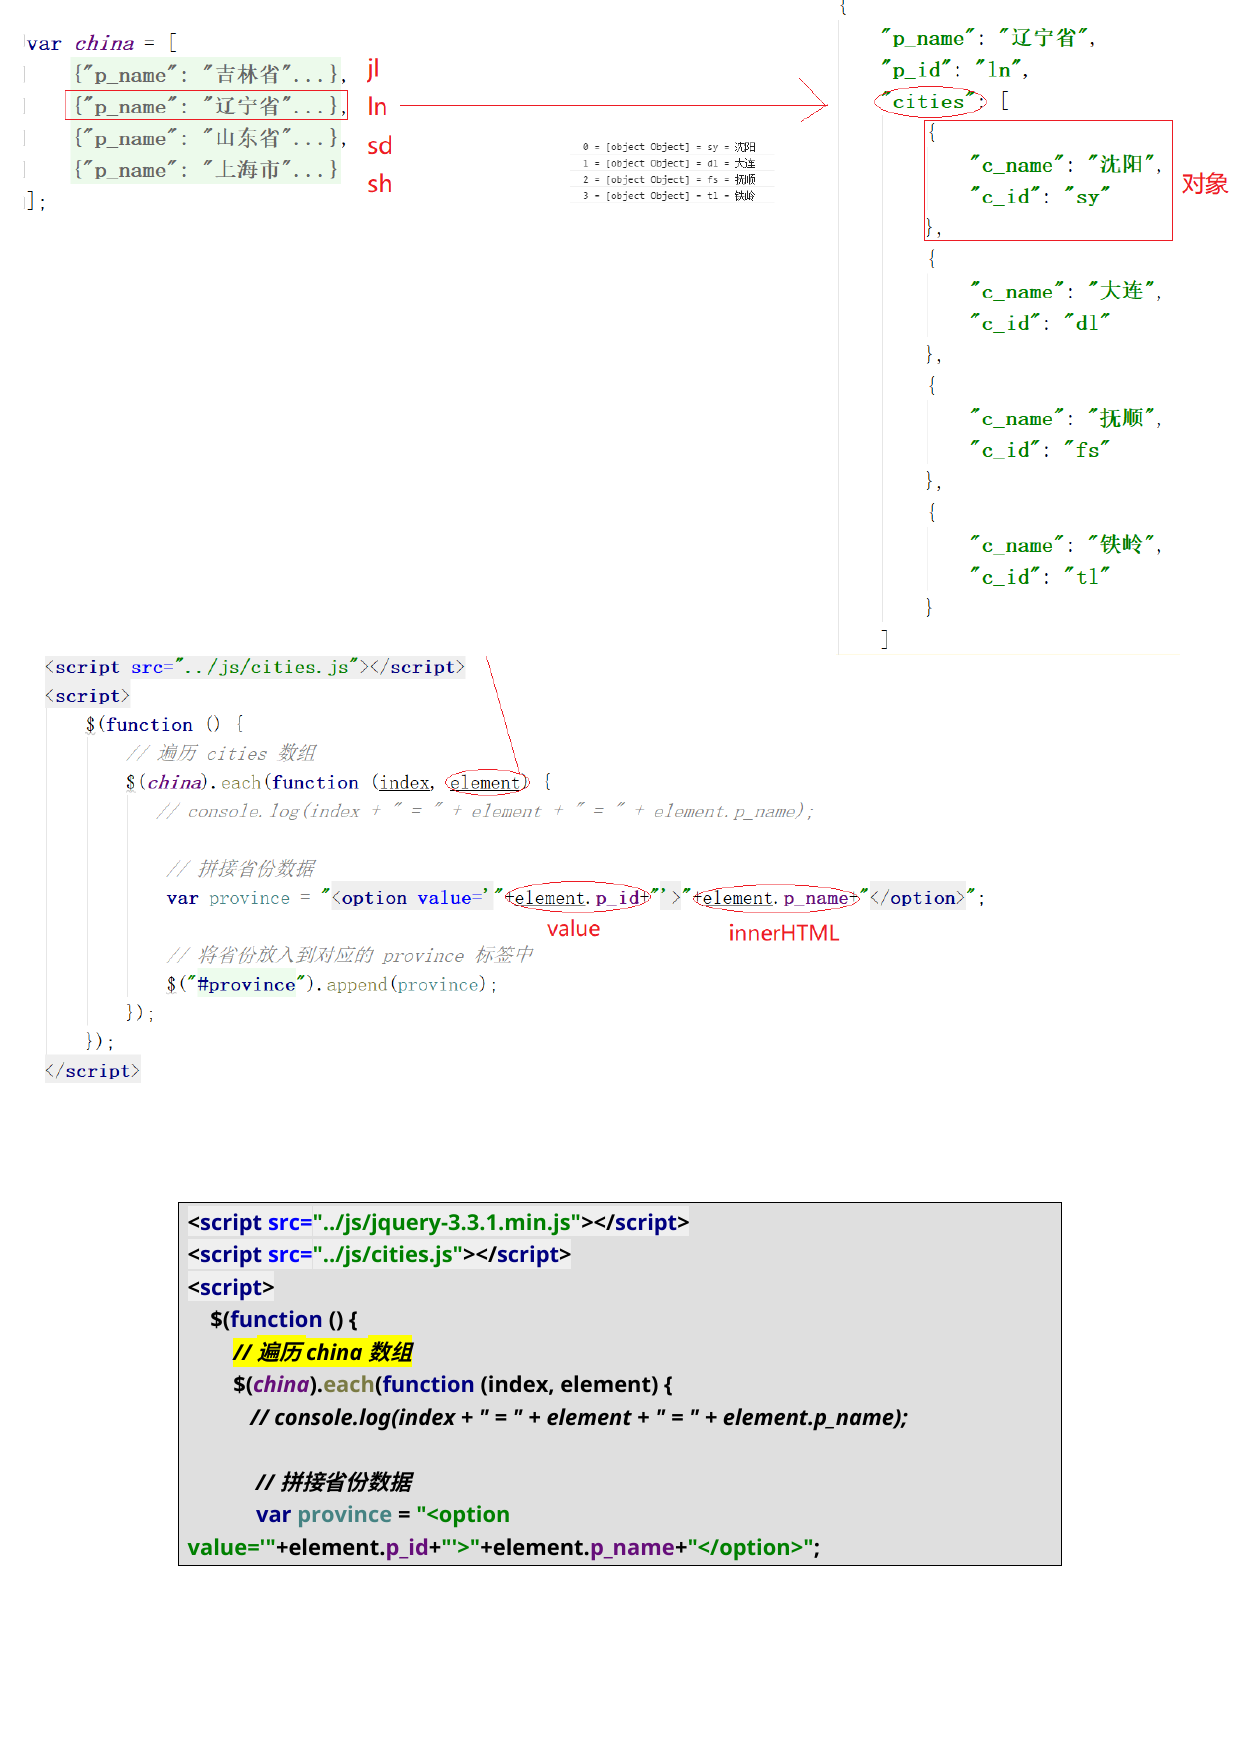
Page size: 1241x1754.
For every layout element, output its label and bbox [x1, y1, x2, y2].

picture [0, 0, 1241, 1093]
text [179, 1203, 1061, 1565]
